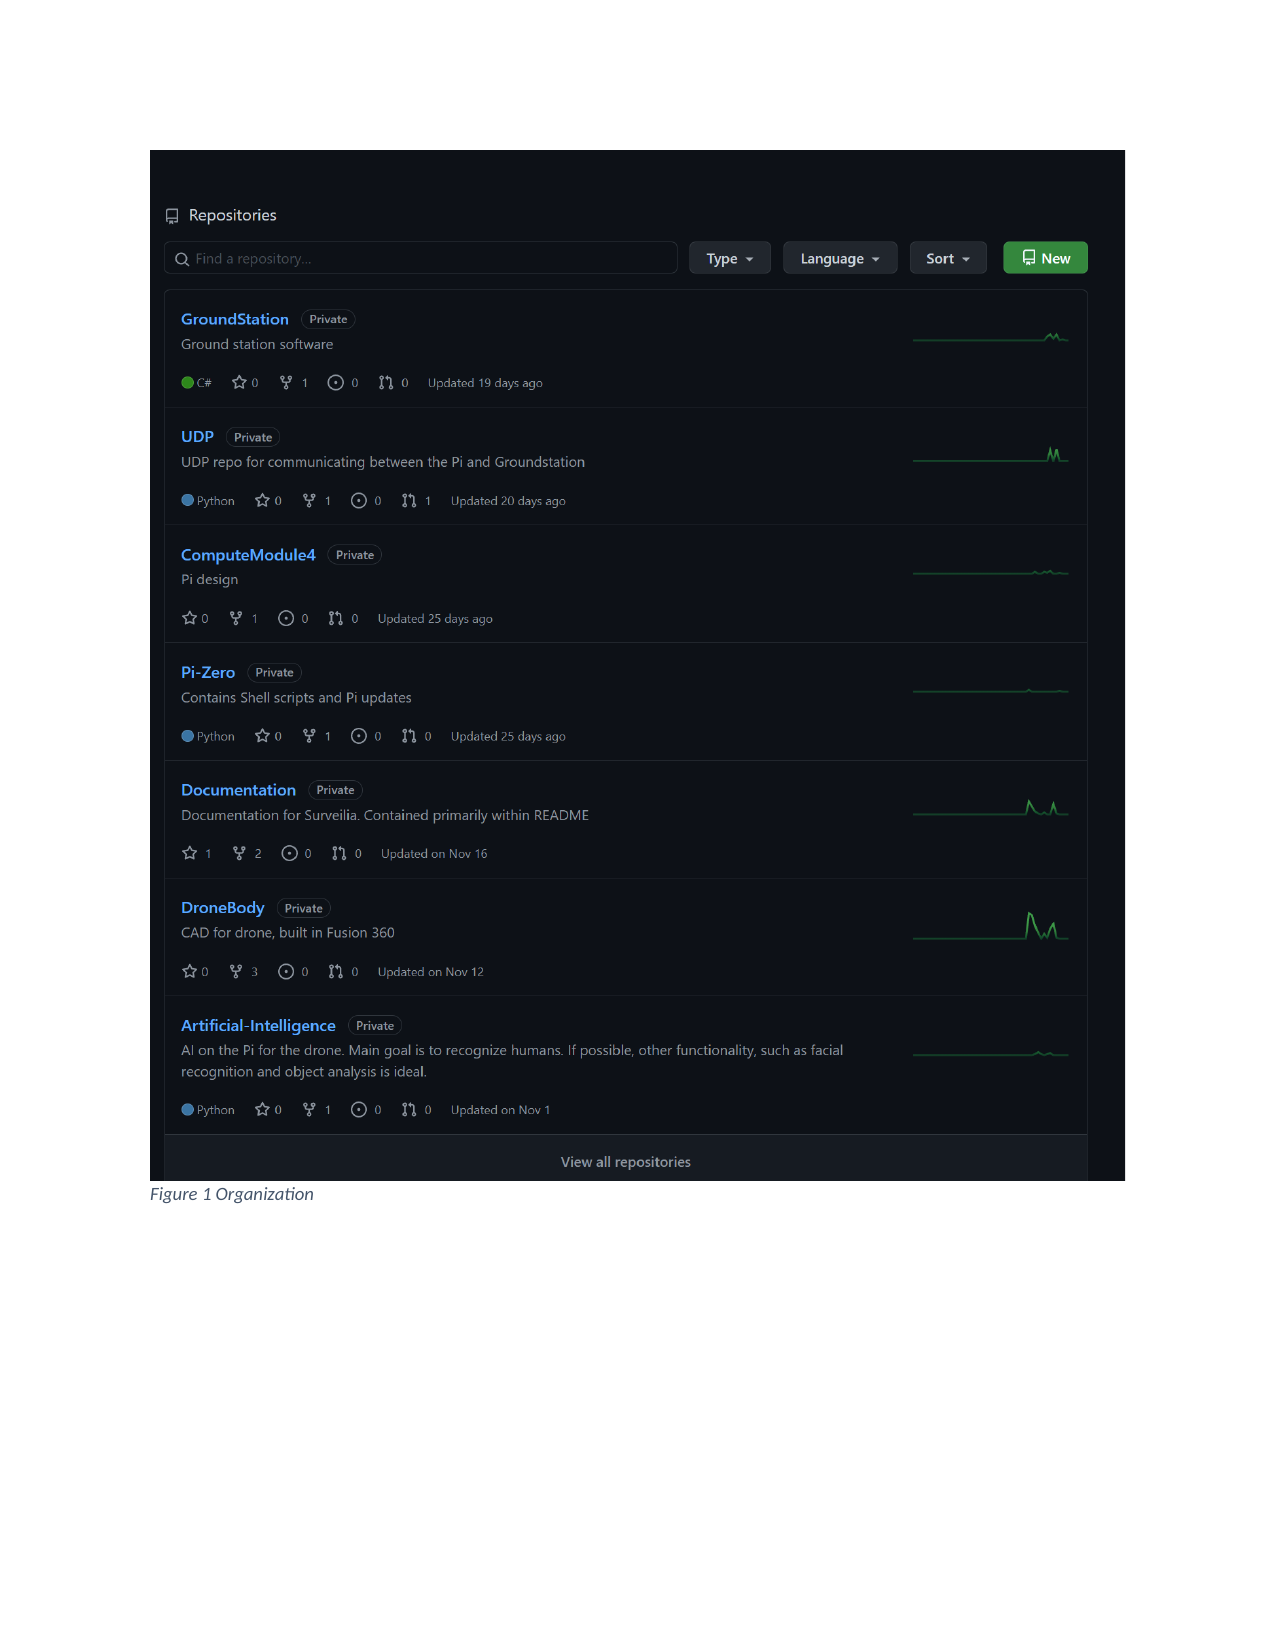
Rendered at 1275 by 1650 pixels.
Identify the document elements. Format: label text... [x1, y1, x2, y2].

text Figure 1 Organization [150, 1182, 1125, 1205]
picture [150, 150, 1125, 1181]
